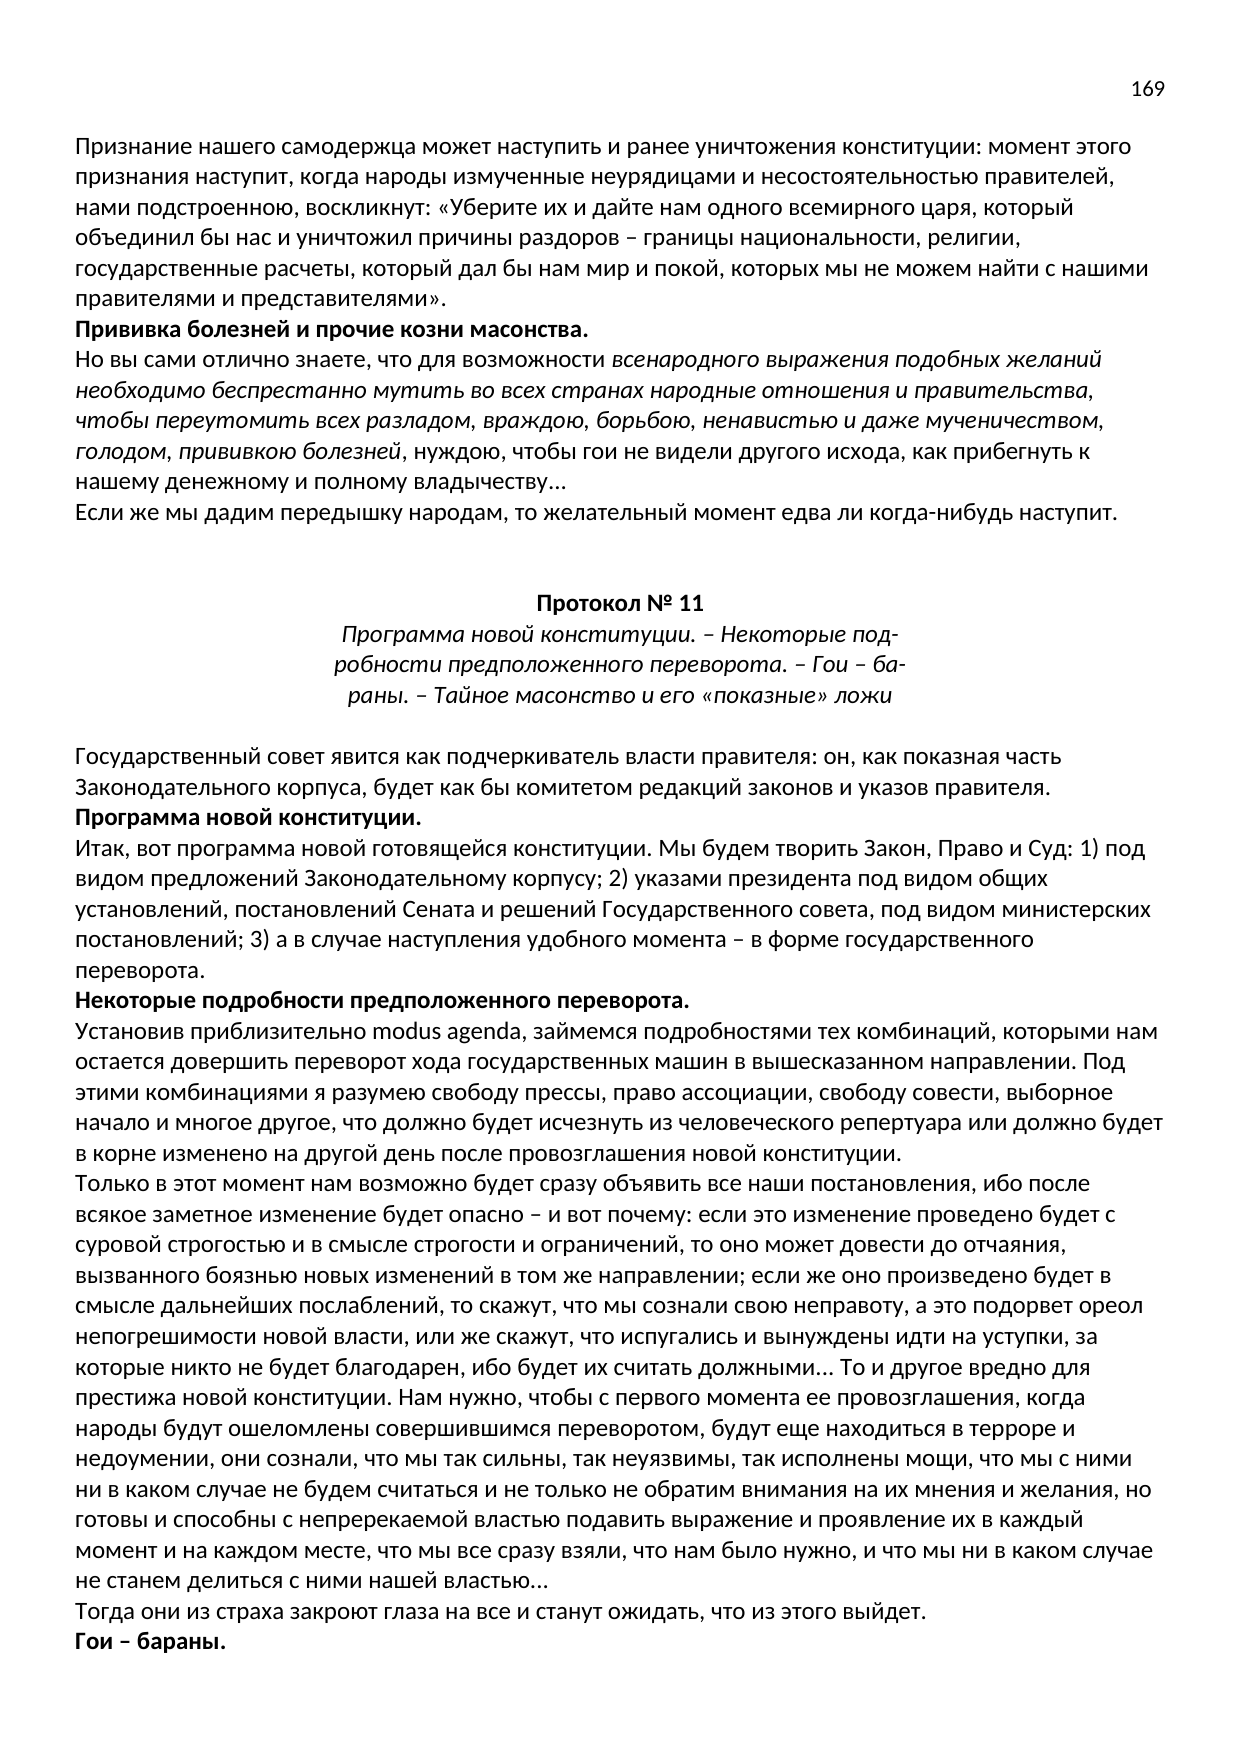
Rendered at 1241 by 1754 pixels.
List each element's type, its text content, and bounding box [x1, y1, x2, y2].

text Программа новой конституции. [75, 801, 1165, 832]
text Прививка болезней и прочие козни масонства. [75, 313, 1165, 343]
text раны. – Тайное масонство и его «показные» ложи [75, 679, 1165, 710]
text Некоторые подробности предположенного переворота. [75, 984, 1165, 1015]
text Итак, вот программа новой готовящейся конституции. Мы будем творить Закон, Право и Суд: 1) под видом предложений Законодательному корпусу; 2) указами президента под видом общих установлений, постановлений Сената и решений Государственного совета, под видом министерских постановлений; 3) а в случае наступления удобного момента – в форме государственного переворота. [75, 832, 1165, 984]
text Государственный совет явится как подчеркиватель власти правителя: он, как показная часть Законодательного корпуса, будет как бы комитетом редакций законов и указов правителя. [75, 740, 1165, 801]
text Но вы сами отлично знаете, что для возможности всенародного выражения подобных желаний необходимо беспрестанно мутить во всех странах народные отношения и правительства, чтобы переутомить всех разладом, враждою, борьбою, ненавистью и даже мученичеством, голодом, прививкою болезней, нуждою, чтобы гои не видели другого исхода, как прибегнуть к нашему денежному и полному владычеству... [75, 343, 1165, 496]
text Программа новой конституции. – Некоторые под- [75, 618, 1165, 649]
text Если же мы дадим передышку народам, то желательный момент едва ли когда-нибудь наступит. [75, 496, 1165, 527]
text робности предположенного переворота. – Гои – ба- [75, 649, 1165, 679]
text Установив приблизительно modus agenda, займемся подробностями тех комбинаций, которыми нам остается довершить переворот хода государственных машин в вышесказанном направлении. Под этими комбинациями я разумею свободу прессы, право ассоциации, свободу совести, выборное начало и многое другое, что должно будет исчезнуть из человеческого репертуара или должно будет в корне изменено на другой день после провозглашения новой конституции. [75, 1015, 1165, 1167]
text Гои – бараны. [75, 1625, 1165, 1656]
text Протокол № 11 [75, 588, 1165, 618]
text Тогда они из страха закроют глаза на все и станут ожидать, что из этого выйдет. [75, 1595, 1165, 1625]
text Только в этот момент нам возможно будет сразу объявить все наши постановления, ибо после всякое заметное изменение будет опасно – и вот почему: если это изменение проведено будет с суровой строгостью и в смысле строгости и ограничений, то оно может довести до отчаяния, вызванного боязнью новых изменений в том же направлении; если же оно произведено будет в смысле дальнейших послаблений, то скажут, что мы сознали свою неправоту, а это подорвет ореол непогрешимости новой власти, или же скажут, что испугались и вынуждены идти на уступки, за которые никто не будет благодарен, ибо будет их считать должными... То и другое вредно для престижа новой конституции. Нам нужно, чтобы с первого момента ее провозглашения, когда народы будут ошеломлены совершившимся переворотом, будут еще находиться в терроре и недоумении, они сознали, что мы так сильны, так неуязвимы, так исполнены мощи, что мы с ними ни в каком случае не будем считаться и не только не обратим внимания на их мнения и желания, но готовы и способны с непререкаемой властью подавить выражение и проявление их в каждый момент и на каждом месте, что мы все сразу взяли, что нам было нужно, и что мы ни в каком случае не станем делиться с ними нашей властью... [75, 1167, 1165, 1595]
text Признание нашего самодержца может наступить и ранее уничтожения конституции: момент этого признания наступит, когда народы измученные неурядицами и несостоятельностью правителей, [75, 130, 1165, 191]
text нами подстроенною, воскликнут: «Уберите их и дайте нам одного всемирного царя, который объединил бы нас и уничтожил причины раздоров – границы национальности, религии, государственные расчеты, который дал бы нам мир и покой, которых мы не можем найти с нашими правителями и представителями». [75, 191, 1165, 313]
